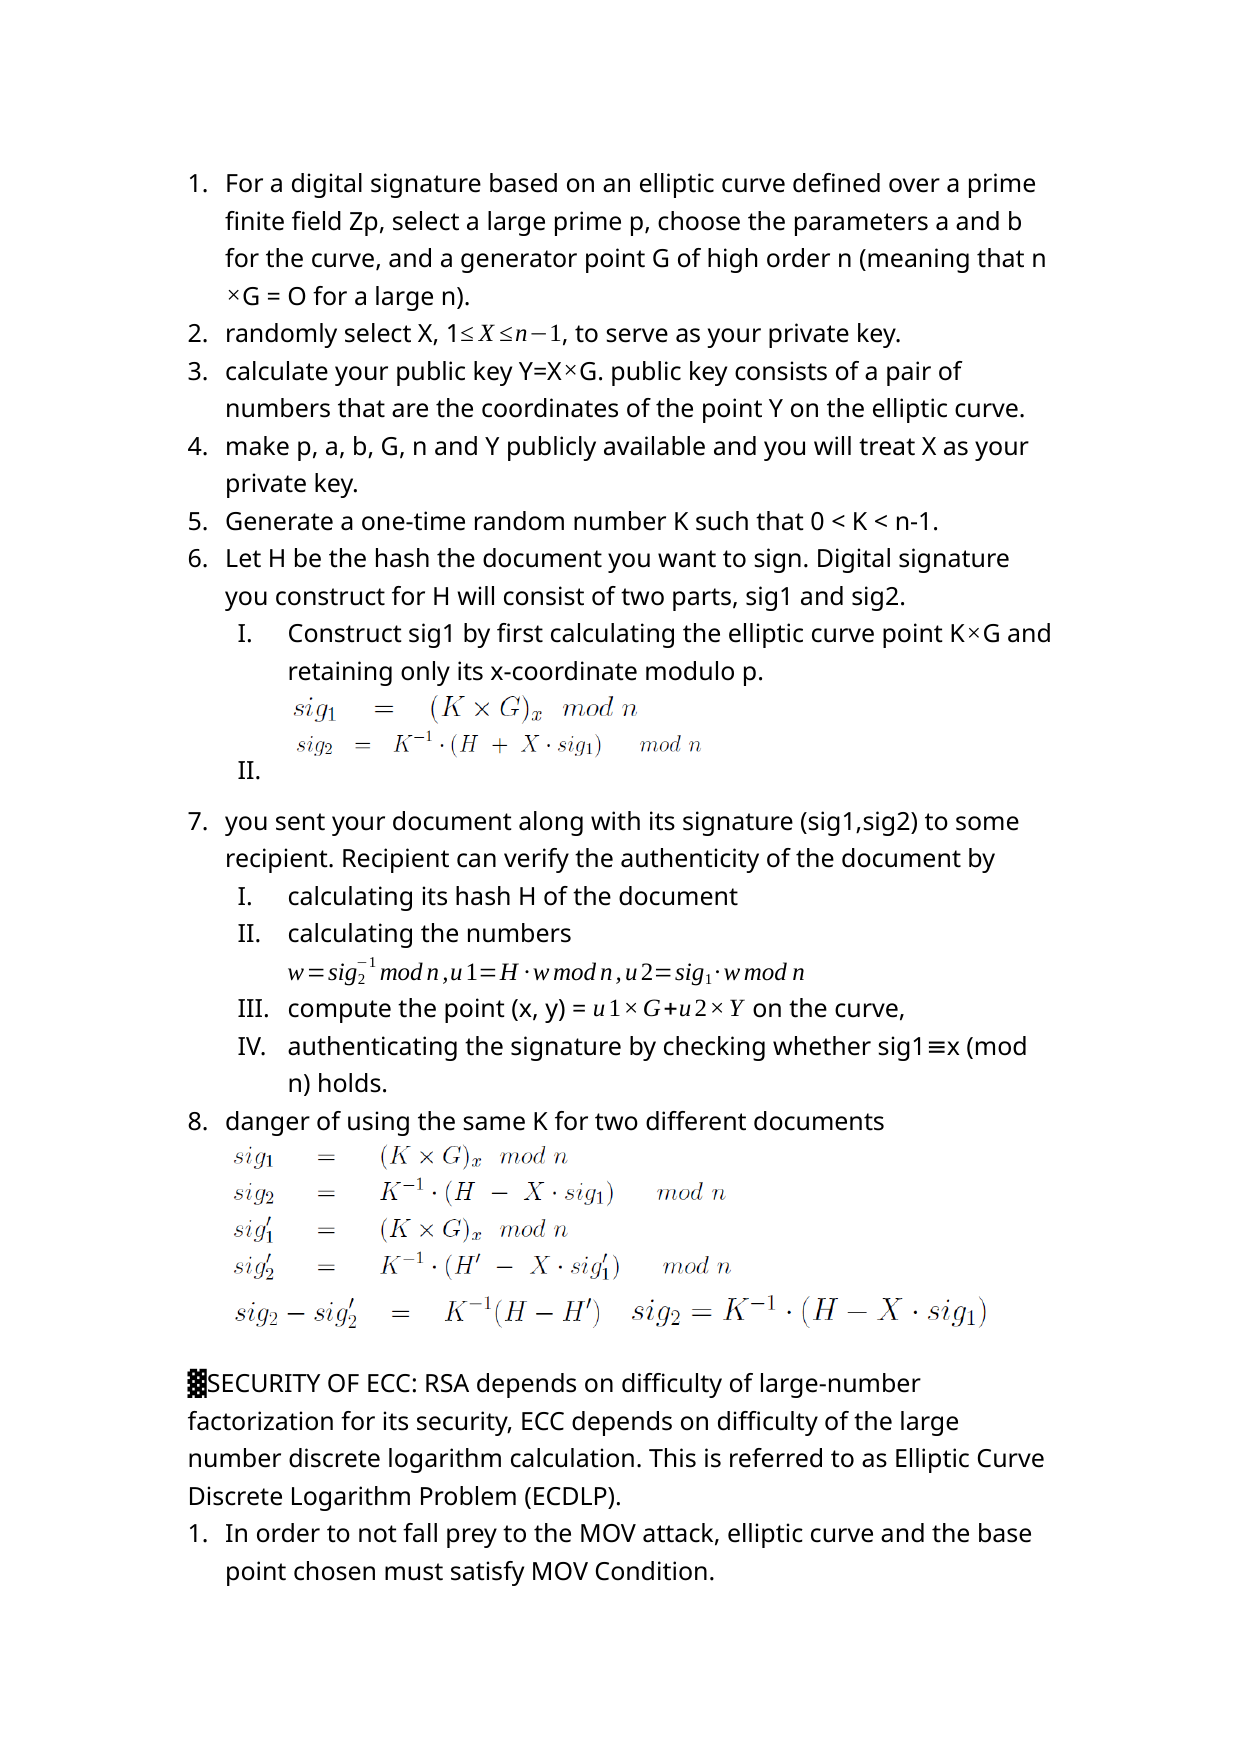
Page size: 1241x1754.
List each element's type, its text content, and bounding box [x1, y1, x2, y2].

list In order to not fall prey to the MOV attack, elliptic curve and the base point chosen must satisfy MOV Condition. [187, 1514, 1053, 1589]
list calculate your public key Y=XG. public key consists of a pair of numbers that are the coordinates of the point Y on the elliptic curve. [187, 352, 1053, 427]
list Let H be the hash the document you want to sign. Digital signature you construct for H will consist of two parts, sig1 and sig2. [187, 539, 1053, 614]
list Construct sig1 by first calculating the elliptic curve point KG and retaining only its x-coordinate modulo p. [237, 614, 1053, 689]
picture [287, 727, 710, 764]
list Generate a one-time random number K such that 0 < K < n-1. [187, 502, 1053, 539]
picture [225, 1141, 743, 1288]
list compute the point (x, y) = on the curve, [237, 989, 1053, 1027]
list authenticating the signature by checking whether sig1≡x (mod n) holds. [237, 1027, 1053, 1102]
picture [625, 1289, 992, 1333]
text ▓SECURITY OF ECC: RSA depends on difficulty of large-number factorization for its security, ECC depends on difficulty of the large number discrete logarithm calculation. This is referred to as Elliptic Curve Discrete Logarithm Problem (ECDLP). [187, 1364, 1053, 1514]
list calculating its hash H of the document [237, 877, 1053, 914]
list you sent your document along with its signature (sig1,sig2) to some recipient. Recipient can verify the authenticity of the document by [187, 802, 1053, 877]
picture [287, 691, 639, 725]
list calculating the numbers [237, 914, 1053, 989]
list make p, a, b, G, n and Y publicly available and you will treat X as your private key. [187, 427, 1053, 502]
list For a digital signature based on an elliptic curve defined over a prime finite field Zp, select a large prime p, choose the parameters a and b for the curve, and a generator point G of high order n (meaning that nG = O for a large n). [187, 164, 1053, 314]
list randomly select X, 1, to serve as your private key. [187, 314, 1053, 352]
picture [225, 1295, 609, 1333]
list danger of using the same K for two different documents [187, 1102, 1053, 1139]
